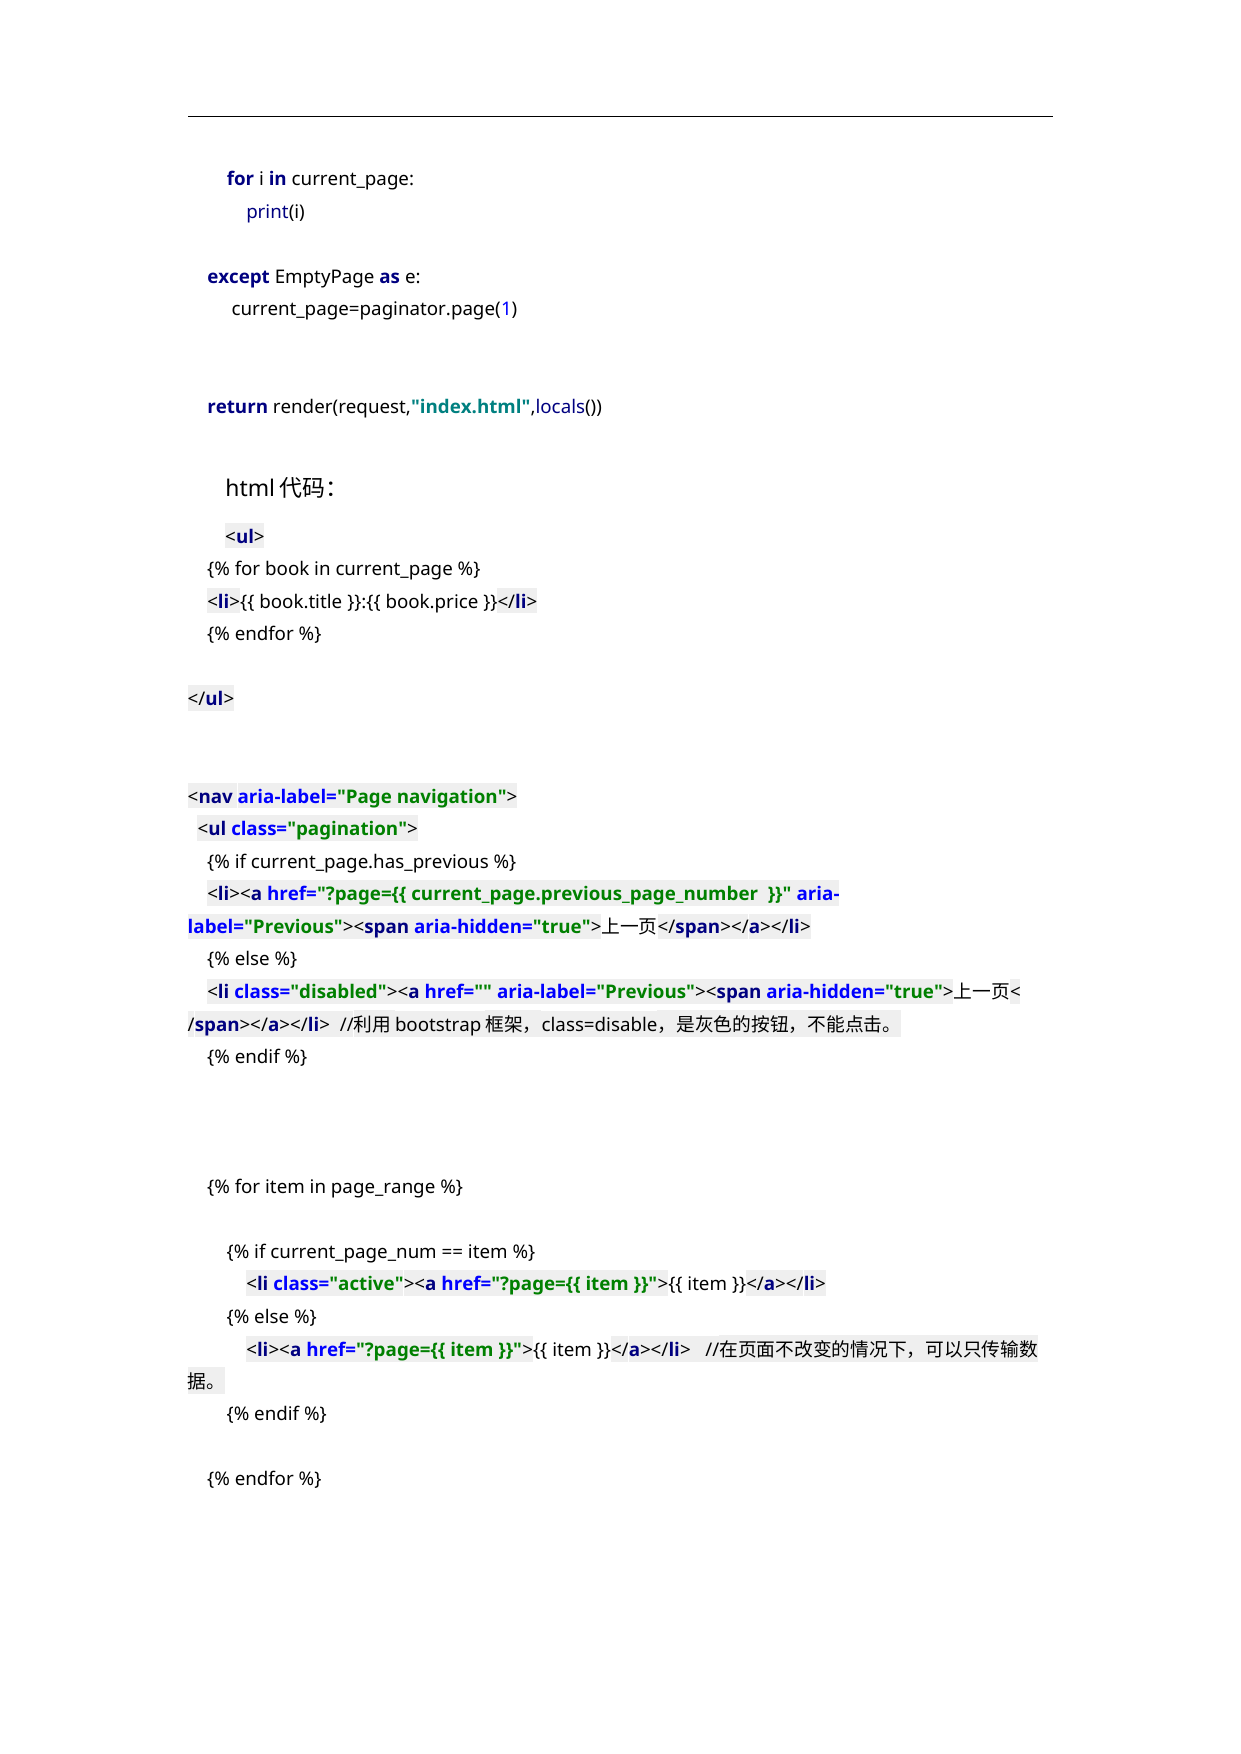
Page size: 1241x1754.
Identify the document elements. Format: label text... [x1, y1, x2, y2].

text html代码： [187, 454, 1053, 519]
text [187, 162, 1053, 422]
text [187, 519, 1053, 1494]
